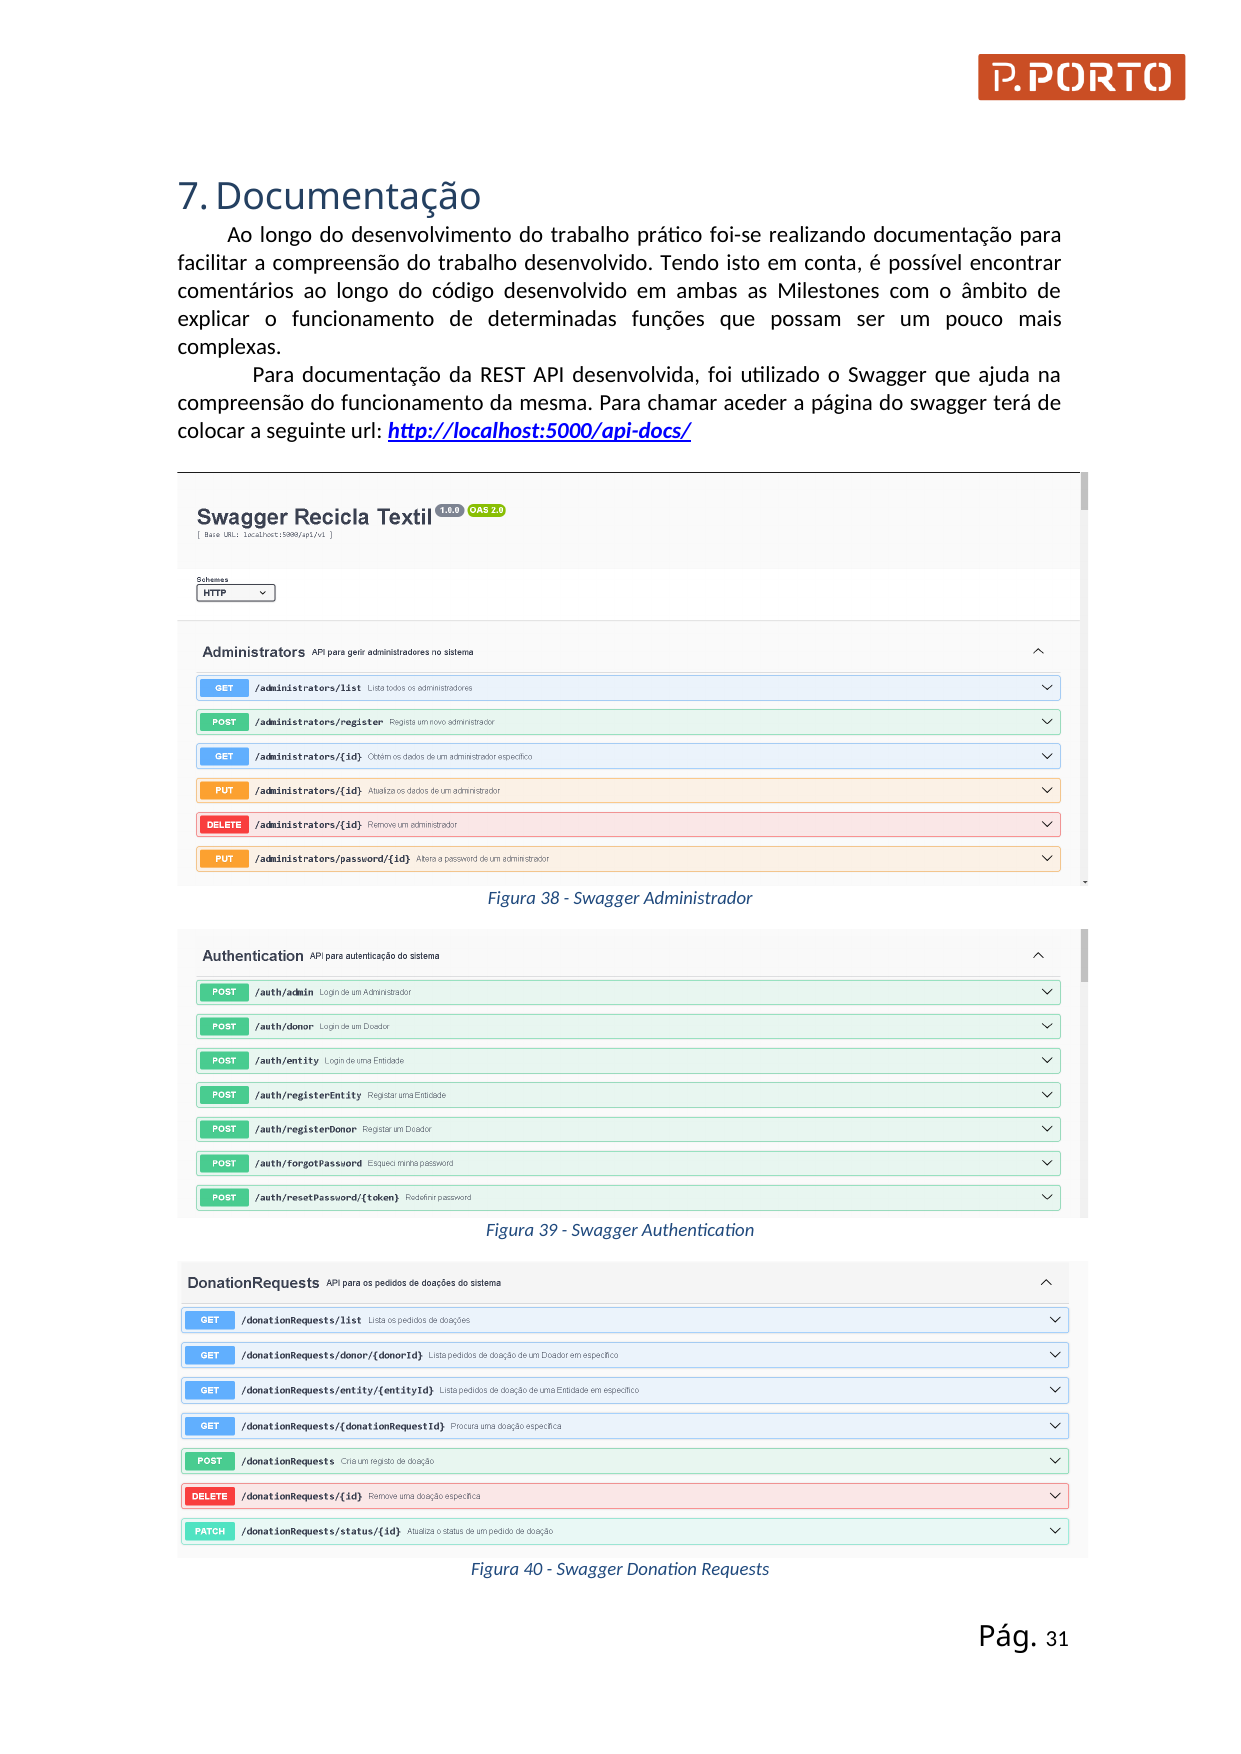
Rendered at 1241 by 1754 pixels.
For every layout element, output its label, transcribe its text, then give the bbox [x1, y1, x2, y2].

picture [978, 54, 1186, 101]
text Para documentação da REST API desenvolvida, foi utilizado o Swagger que ajuda na compreensão do funcionamento da mesma. Para chamar aceder a página do swagger terá de colocar a seguinte url: http://localhost:5000/api-docs/ [177, 360, 1063, 444]
text Ao longo do desenvolvimento do trabalho prático foi-se realizando documentação para facilitar a compreensão do trabalho desenvolvido. Tendo isto em conta, é possível encontrar comentários ao longo do código desenvolvido em ambas as Milestones com o âmbito de explicar o funcionamento de determinadas funções que possam ser um pouco mais complexas. [177, 220, 1063, 360]
text Figura 39 - Swagger Authentication [177, 1218, 1063, 1241]
text Figura 40 - Swagger Donation Requests [177, 1558, 1063, 1580]
subtitle Documentação [177, 169, 1063, 220]
picture [177, 1261, 1089, 1558]
picture [177, 472, 1089, 886]
text Figura 38 - Swagger Administrador [177, 886, 1063, 909]
picture [177, 929, 1089, 1218]
